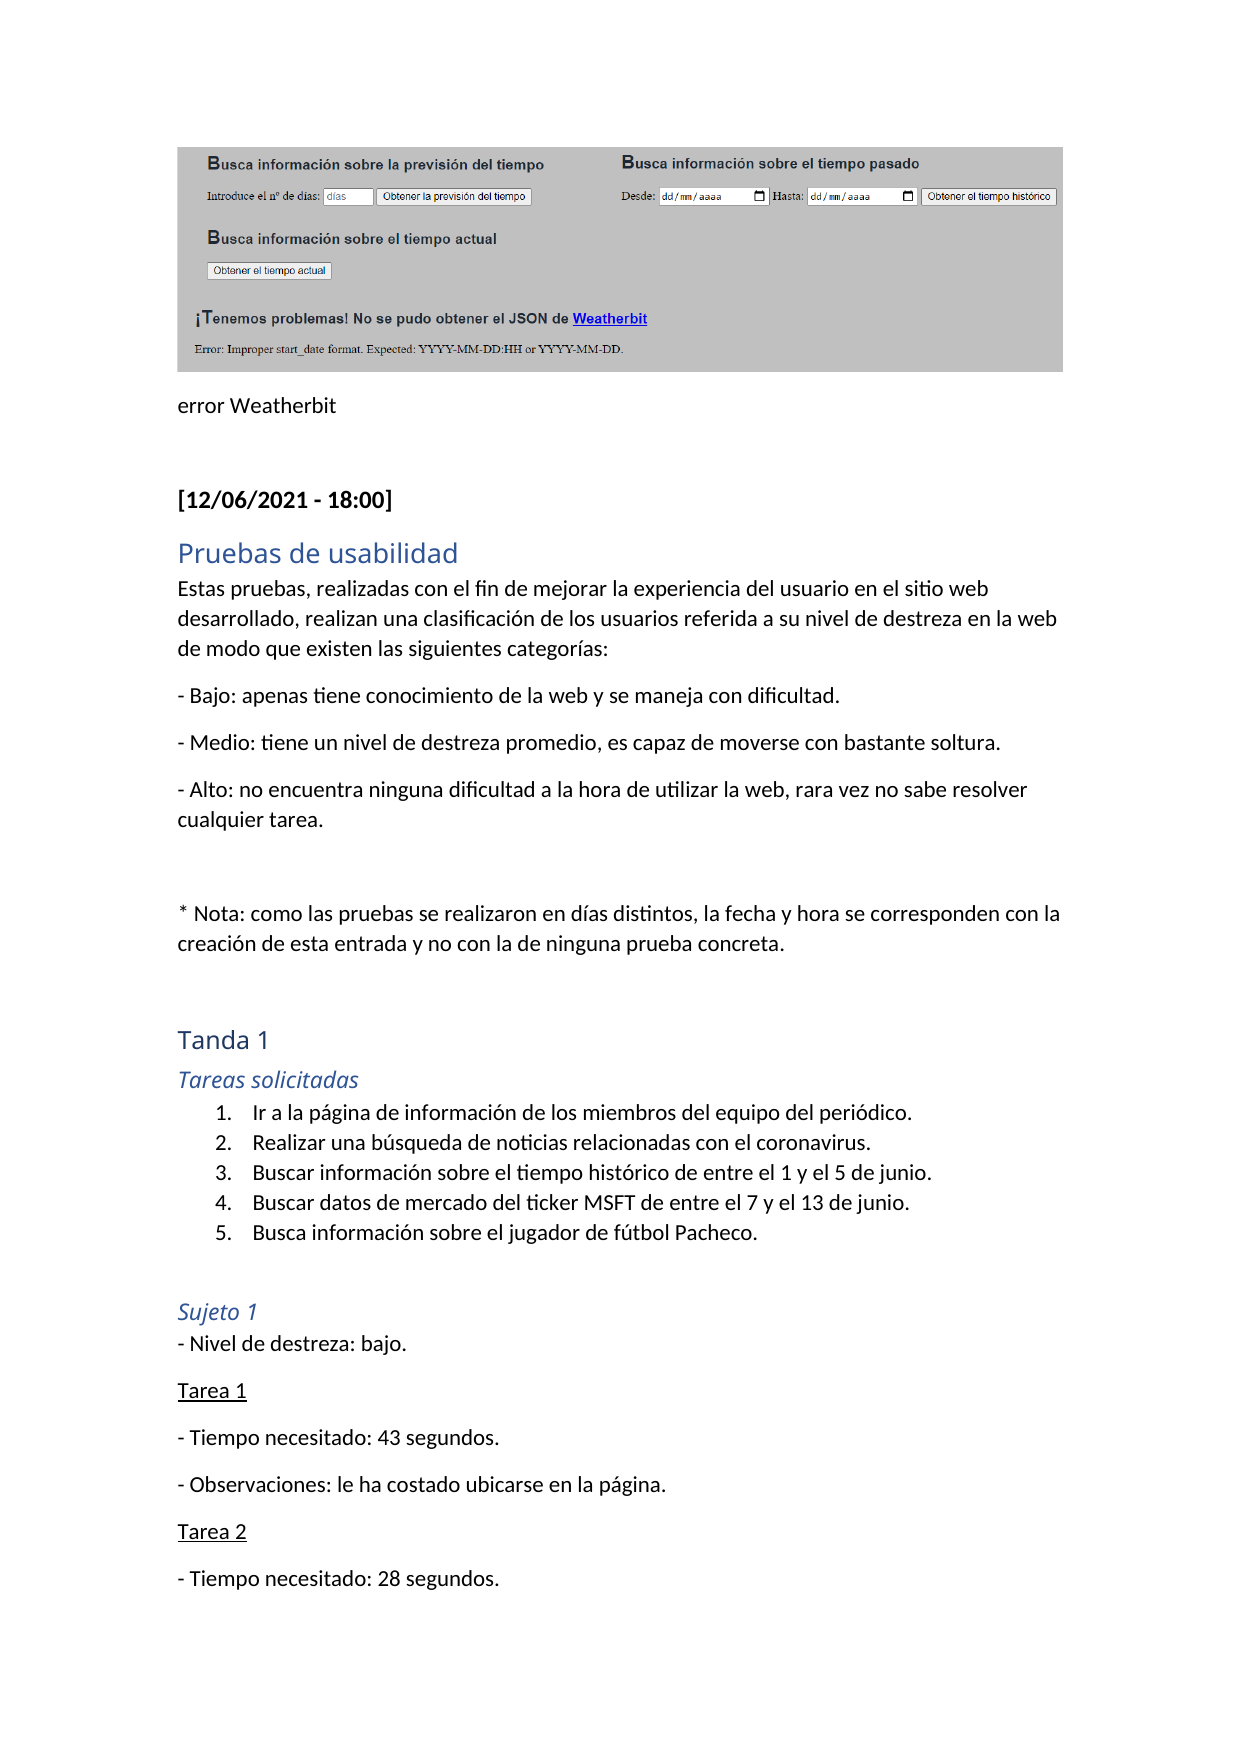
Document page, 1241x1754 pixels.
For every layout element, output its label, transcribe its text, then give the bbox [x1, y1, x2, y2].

text Tarea 1 [177, 1376, 1063, 1404]
text - Bajo: apenas tiene conocimiento de la web y se maneja con dificultad. [177, 681, 1063, 709]
subtitle Pruebas de usabilidad [177, 534, 1063, 571]
list Ir a la página de información de los miembros del equipo del periódico. [215, 1098, 1063, 1126]
text error Weatherbit [177, 391, 1063, 419]
text - Observaciones: le ha costado ubicarse en la página. [177, 1470, 1063, 1498]
text - Medio: tiene un nivel de destreza promedio, es capaz de moverse con bastante soltura. [177, 728, 1063, 756]
subtitle Sujeto 1 [177, 1296, 1063, 1327]
text - Tiempo necesitado: 43 segundos. [177, 1423, 1063, 1451]
list Buscar información sobre el tiempo histórico de entre el 1 y el 5 de junio. [215, 1158, 1063, 1186]
list Buscar datos de mercado del ticker MSFT de entre el 7 y el 13 de junio. [215, 1188, 1063, 1216]
text - Tiempo necesitado: 28 segundos. [177, 1564, 1063, 1592]
text Tarea 2 [177, 1517, 1063, 1545]
text Estas pruebas, realizadas con el fin de mejorar la experiencia del usuario en el sitio web desarrollado, realizan una clasificación de los usuarios referida a su nivel de destreza en la web de modo que existen las siguientes categorías: [177, 574, 1063, 662]
list Busca información sobre el jugador de fútbol Pacheco. [215, 1218, 1063, 1246]
text [12/06/2021 - 18:00] [177, 484, 1063, 515]
list Realizar una búsqueda de noticias relacionadas con el coronavirus. [215, 1128, 1063, 1156]
subtitle Tareas solicitadas [177, 1064, 1063, 1095]
text - Nivel de destreza: bajo. [177, 1329, 1063, 1357]
text * Nota: como las pruebas se realizaron en días distintos, la fecha y hora se corresponden con la creación de esta entrada y no con la de ninguna prueba concreta. [177, 899, 1063, 957]
picture [177, 147, 1063, 372]
subtitle Tanda 1 [177, 1023, 1063, 1057]
text - Alto: no encuentra ninguna dificultad a la hora de utilizar la web, rara vez no sabe resolver cualquier tarea. [177, 775, 1063, 833]
